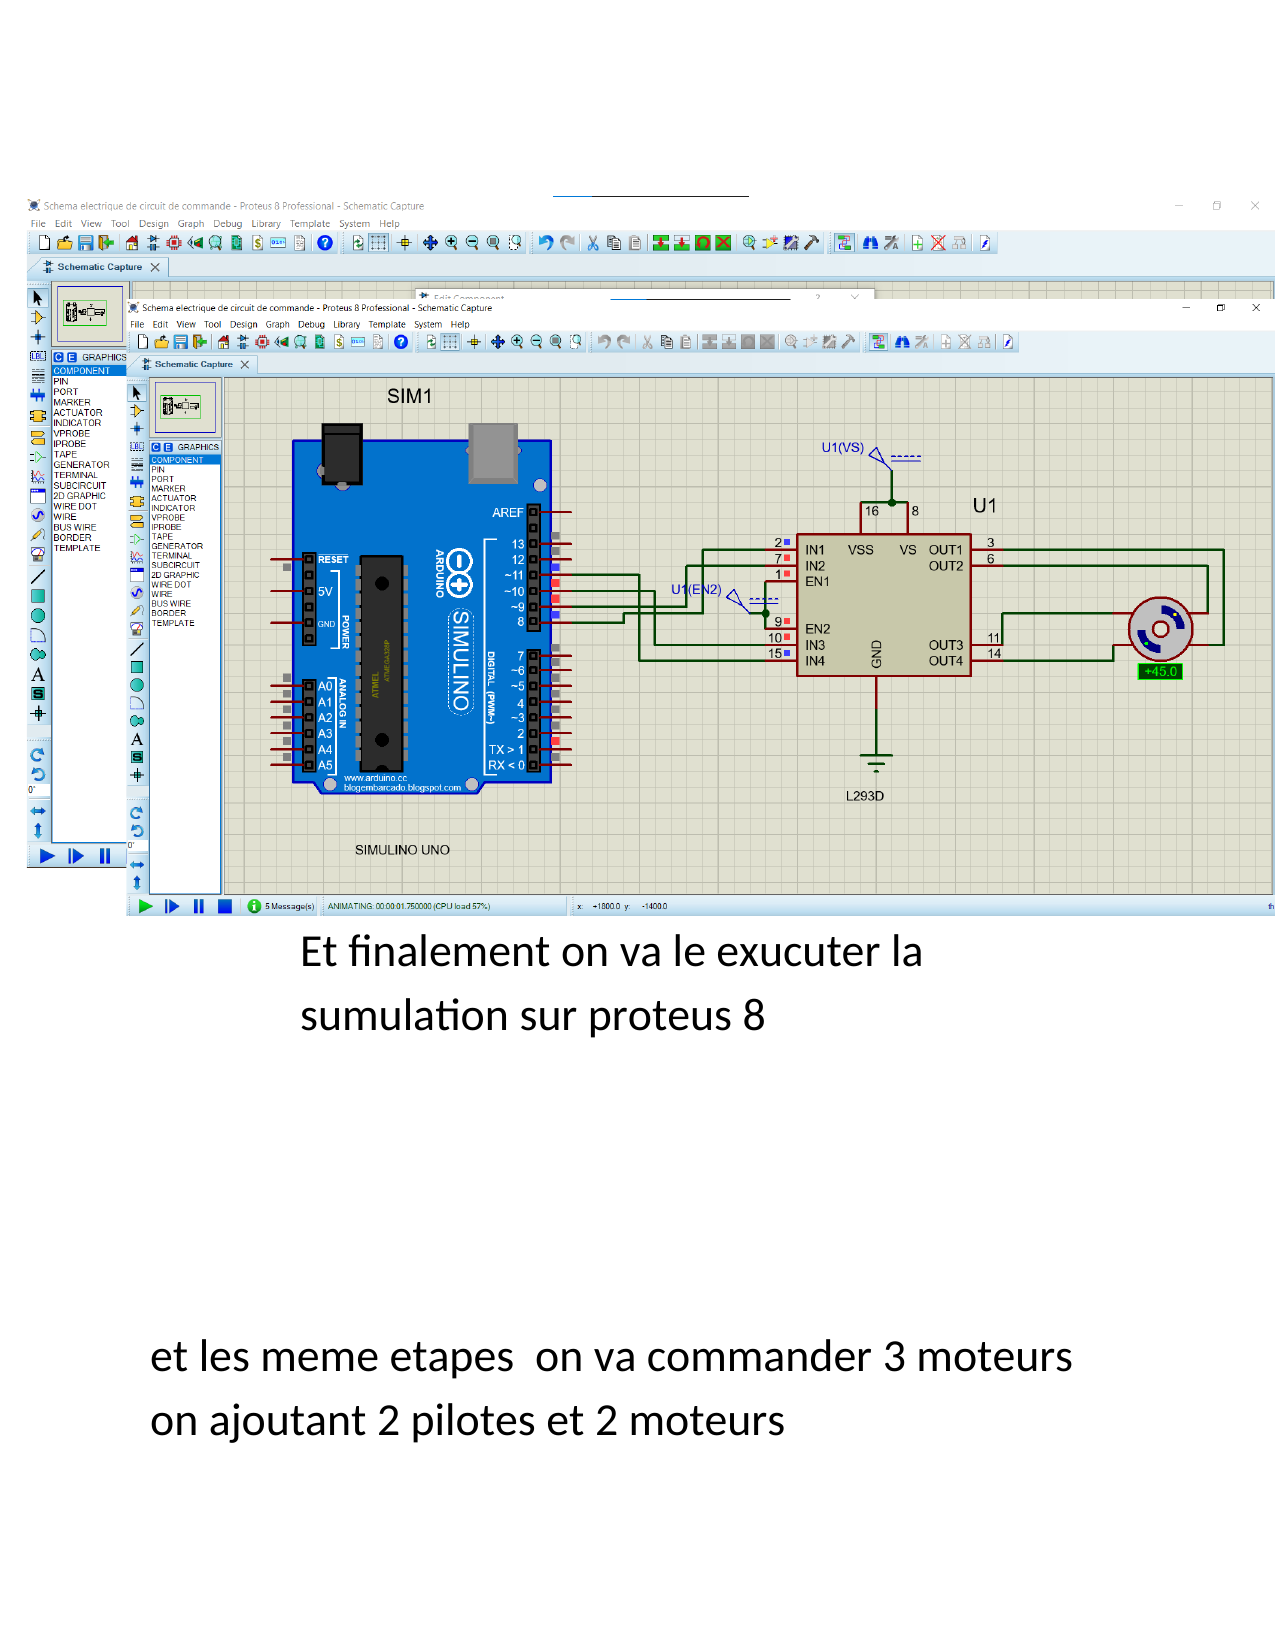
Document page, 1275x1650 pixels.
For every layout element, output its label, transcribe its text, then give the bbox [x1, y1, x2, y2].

picture [26, 196, 1275, 916]
list Et finalement on va le exucuter la sumulation sur proteus 8 [300, 916, 1125, 1042]
text et les meme etapes on va commander 3 moteurs on ajoutant 2 pilotes et 2 moteurs [150, 1327, 1125, 1447]
